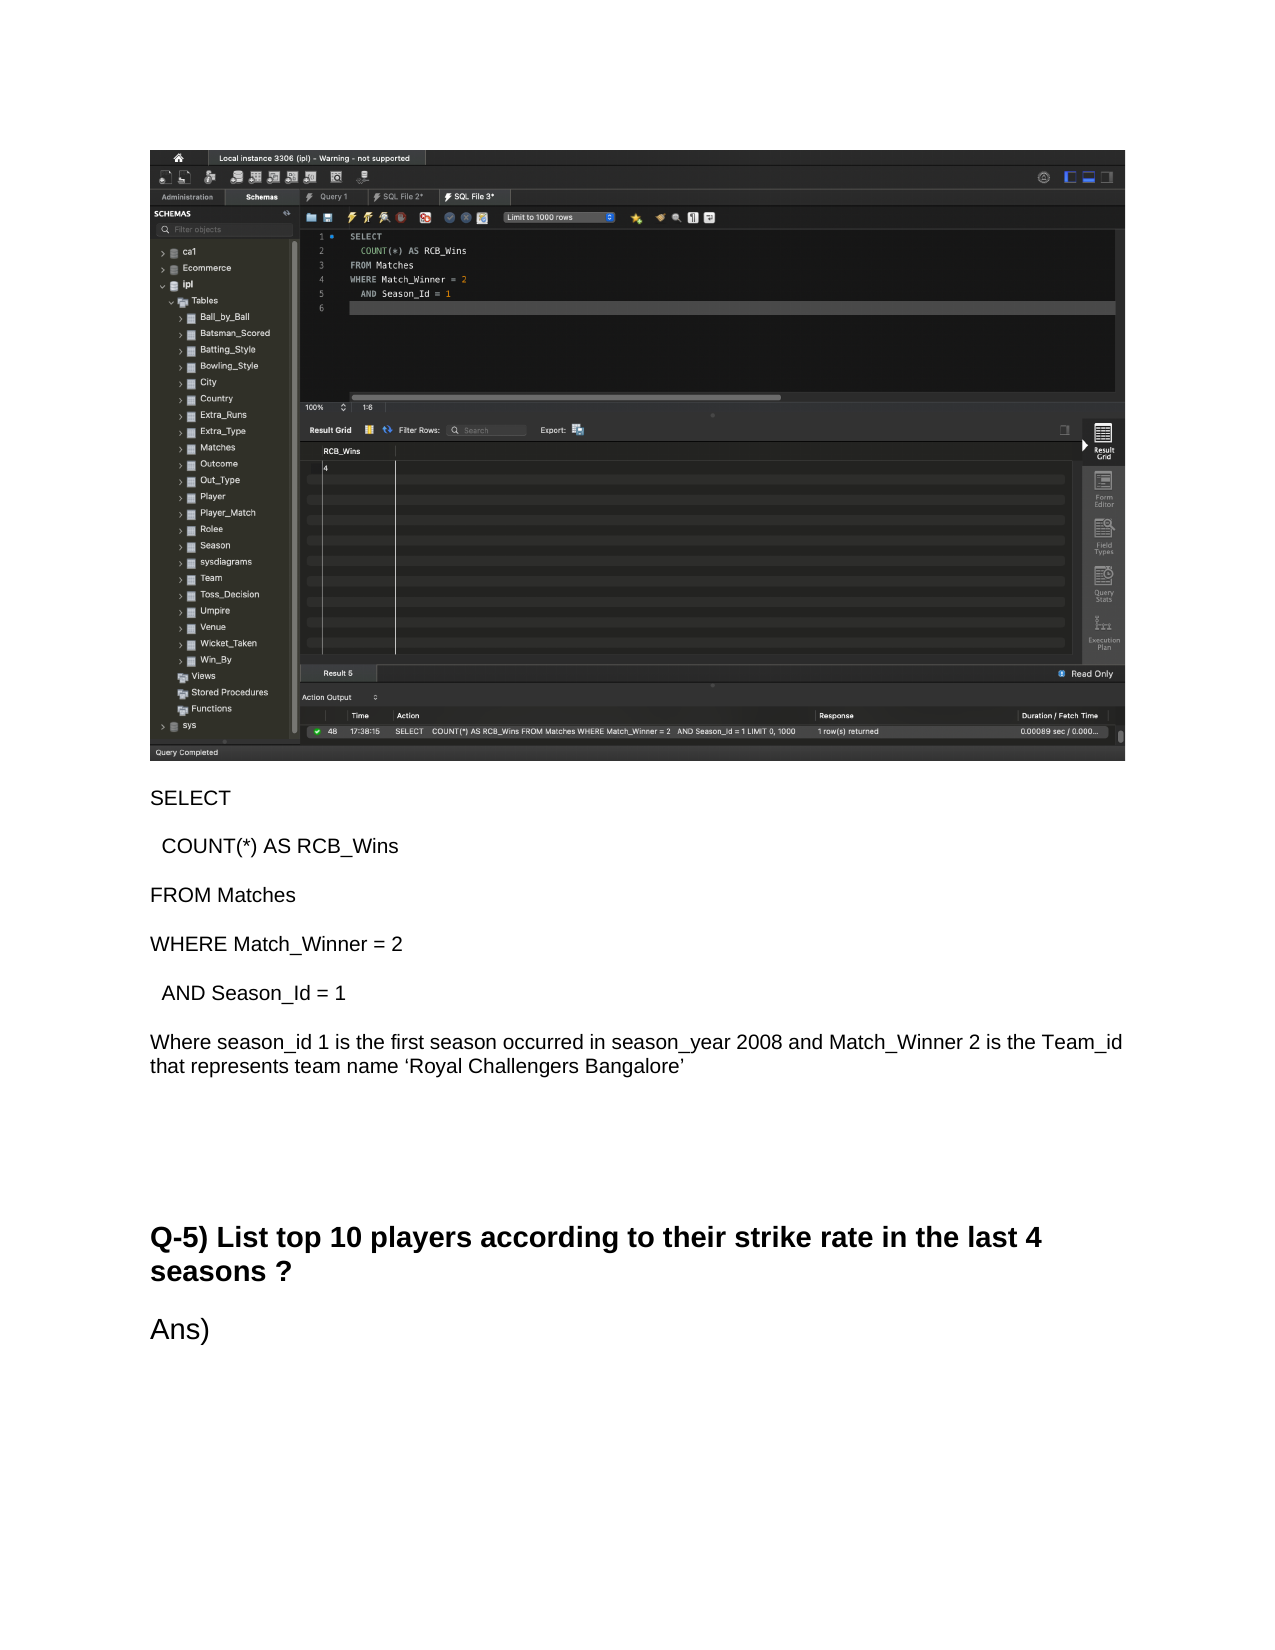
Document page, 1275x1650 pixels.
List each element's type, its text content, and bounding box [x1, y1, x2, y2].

text Ans) [150, 1312, 1125, 1346]
text WHERE Match_Winner = 2 [150, 932, 1125, 956]
picture [150, 150, 1125, 761]
text FROM Matches [150, 883, 1125, 907]
text COUNT(*) AS RCB_Wins [150, 834, 1125, 858]
text SELECT [150, 785, 1125, 809]
text Where season_id 1 is the first season occurred in season_year 2008 and Match_Winner 2 is the Team_id that represents team name ‘Royal Challengers Bangalore’ [150, 1030, 1125, 1078]
text Q-5) List top 10 players according to their strike rate in the last 4 seasons ? [150, 1220, 1125, 1287]
text AND Season_Id = 1 [150, 981, 1125, 1005]
